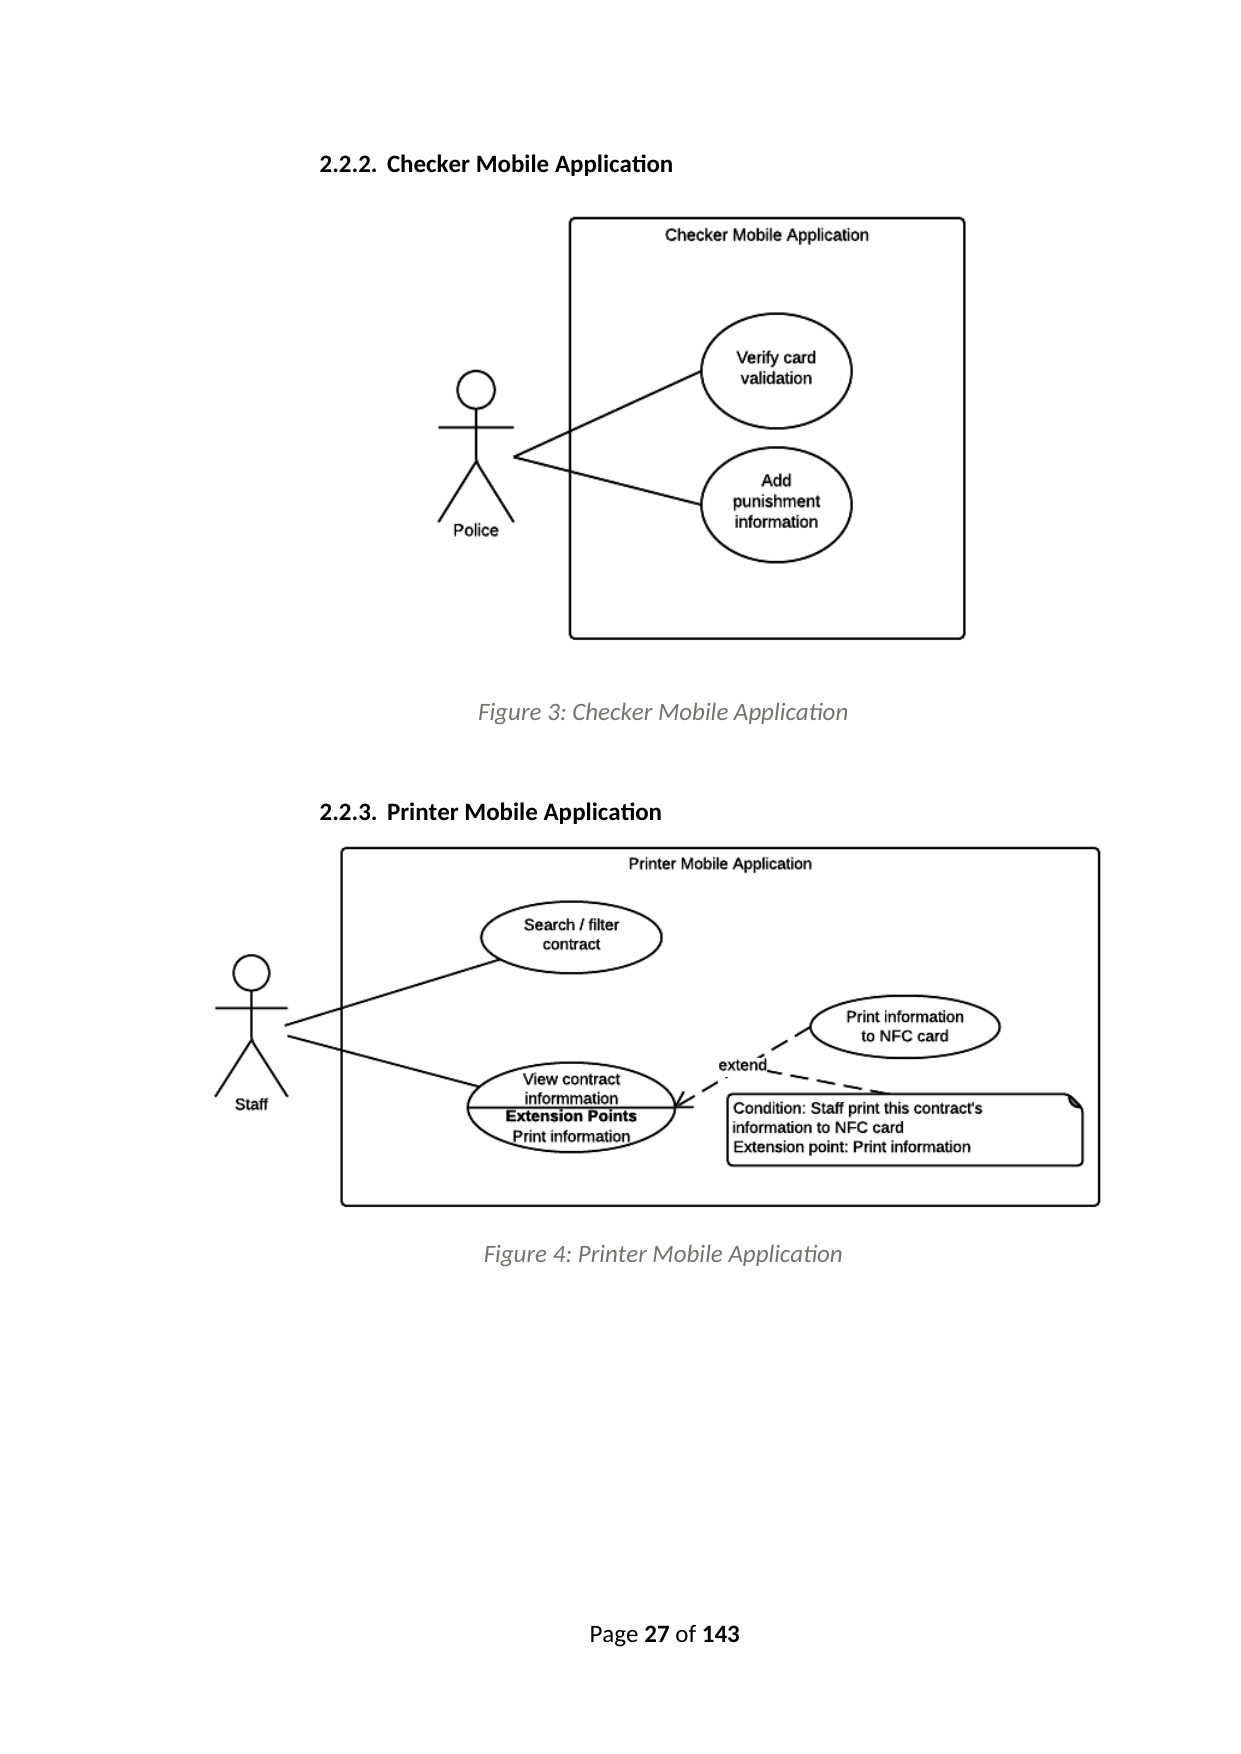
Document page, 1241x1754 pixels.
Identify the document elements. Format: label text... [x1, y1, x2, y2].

subtitle Checker Mobile Application [319, 148, 1122, 178]
subtitle Printer Mobile Application [319, 797, 1122, 827]
picture [207, 829, 1122, 1219]
picture [326, 180, 1002, 677]
